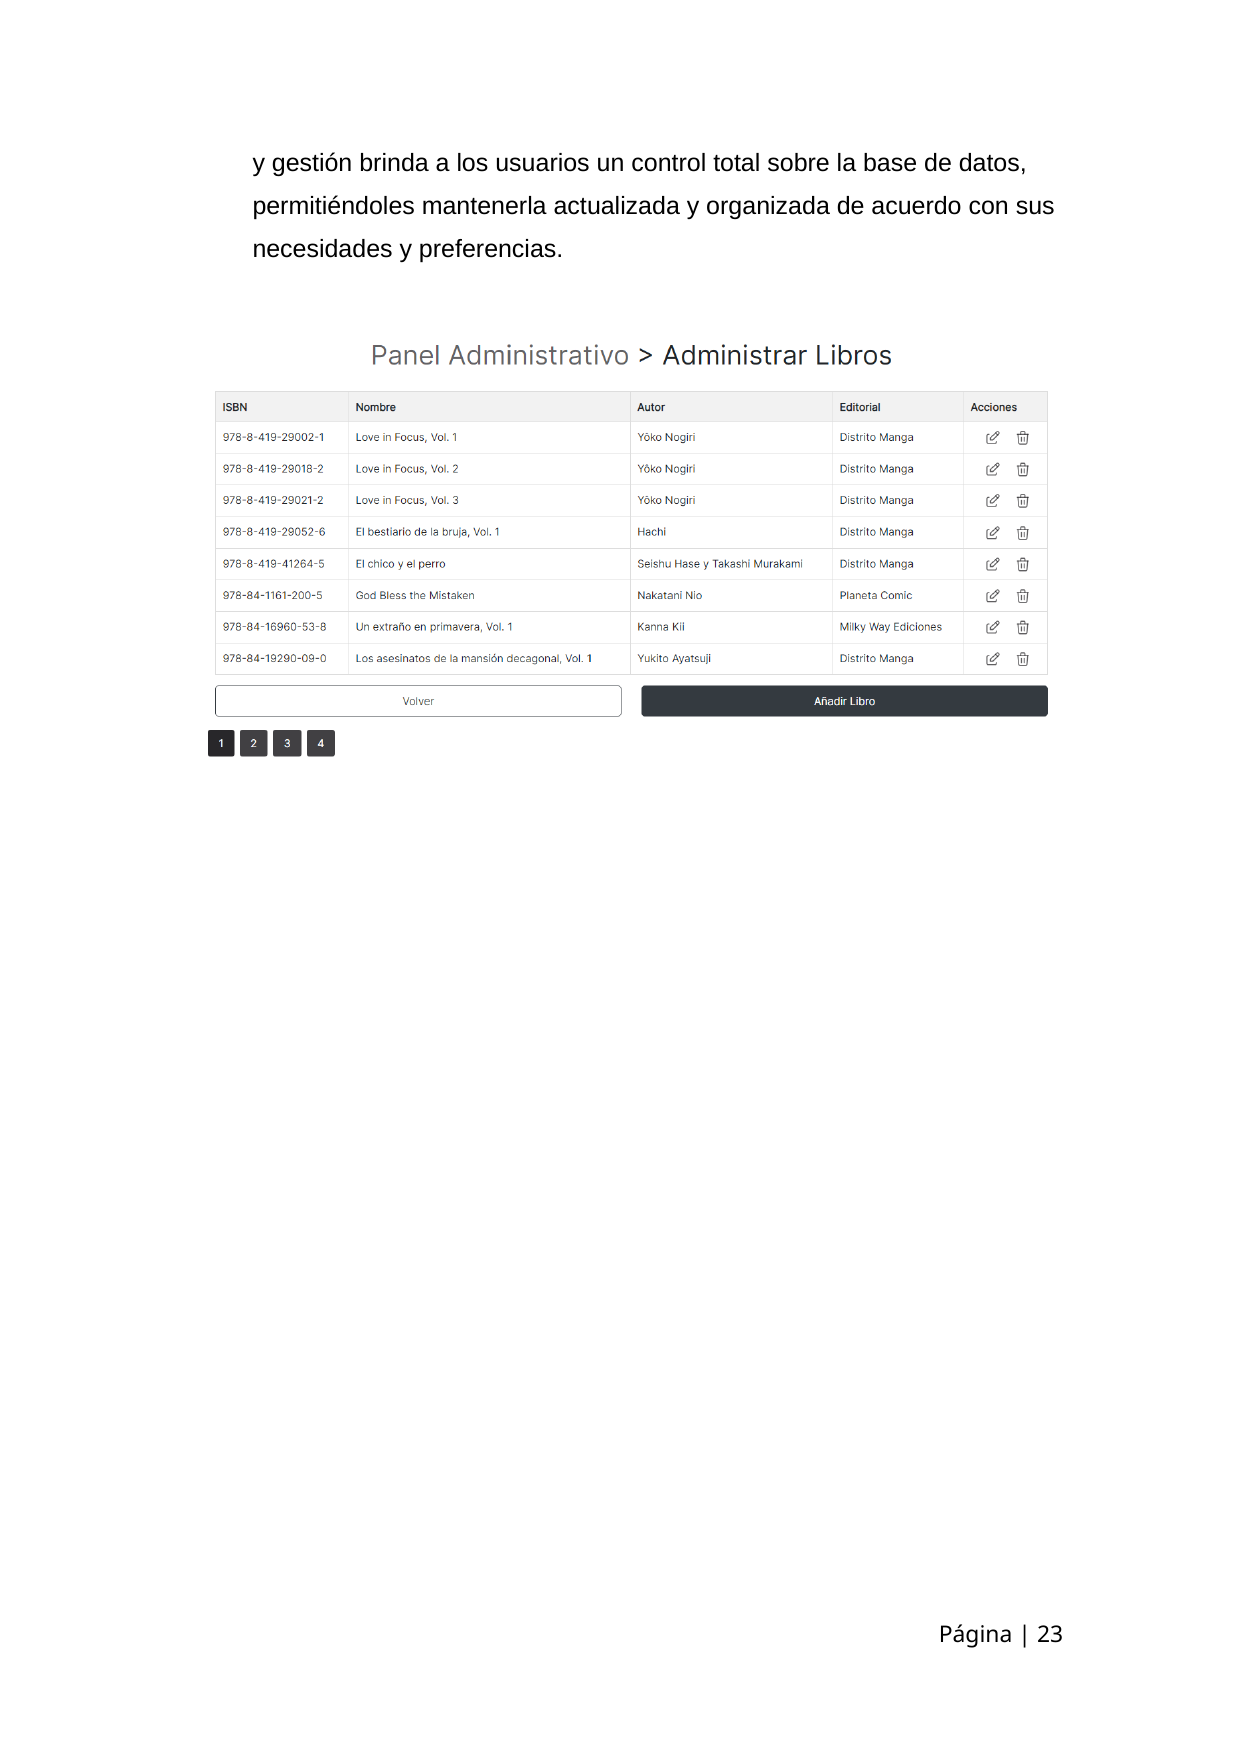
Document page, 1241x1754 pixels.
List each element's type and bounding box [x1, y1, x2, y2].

list [252, 148, 1063, 263]
picture [200, 336, 1064, 765]
